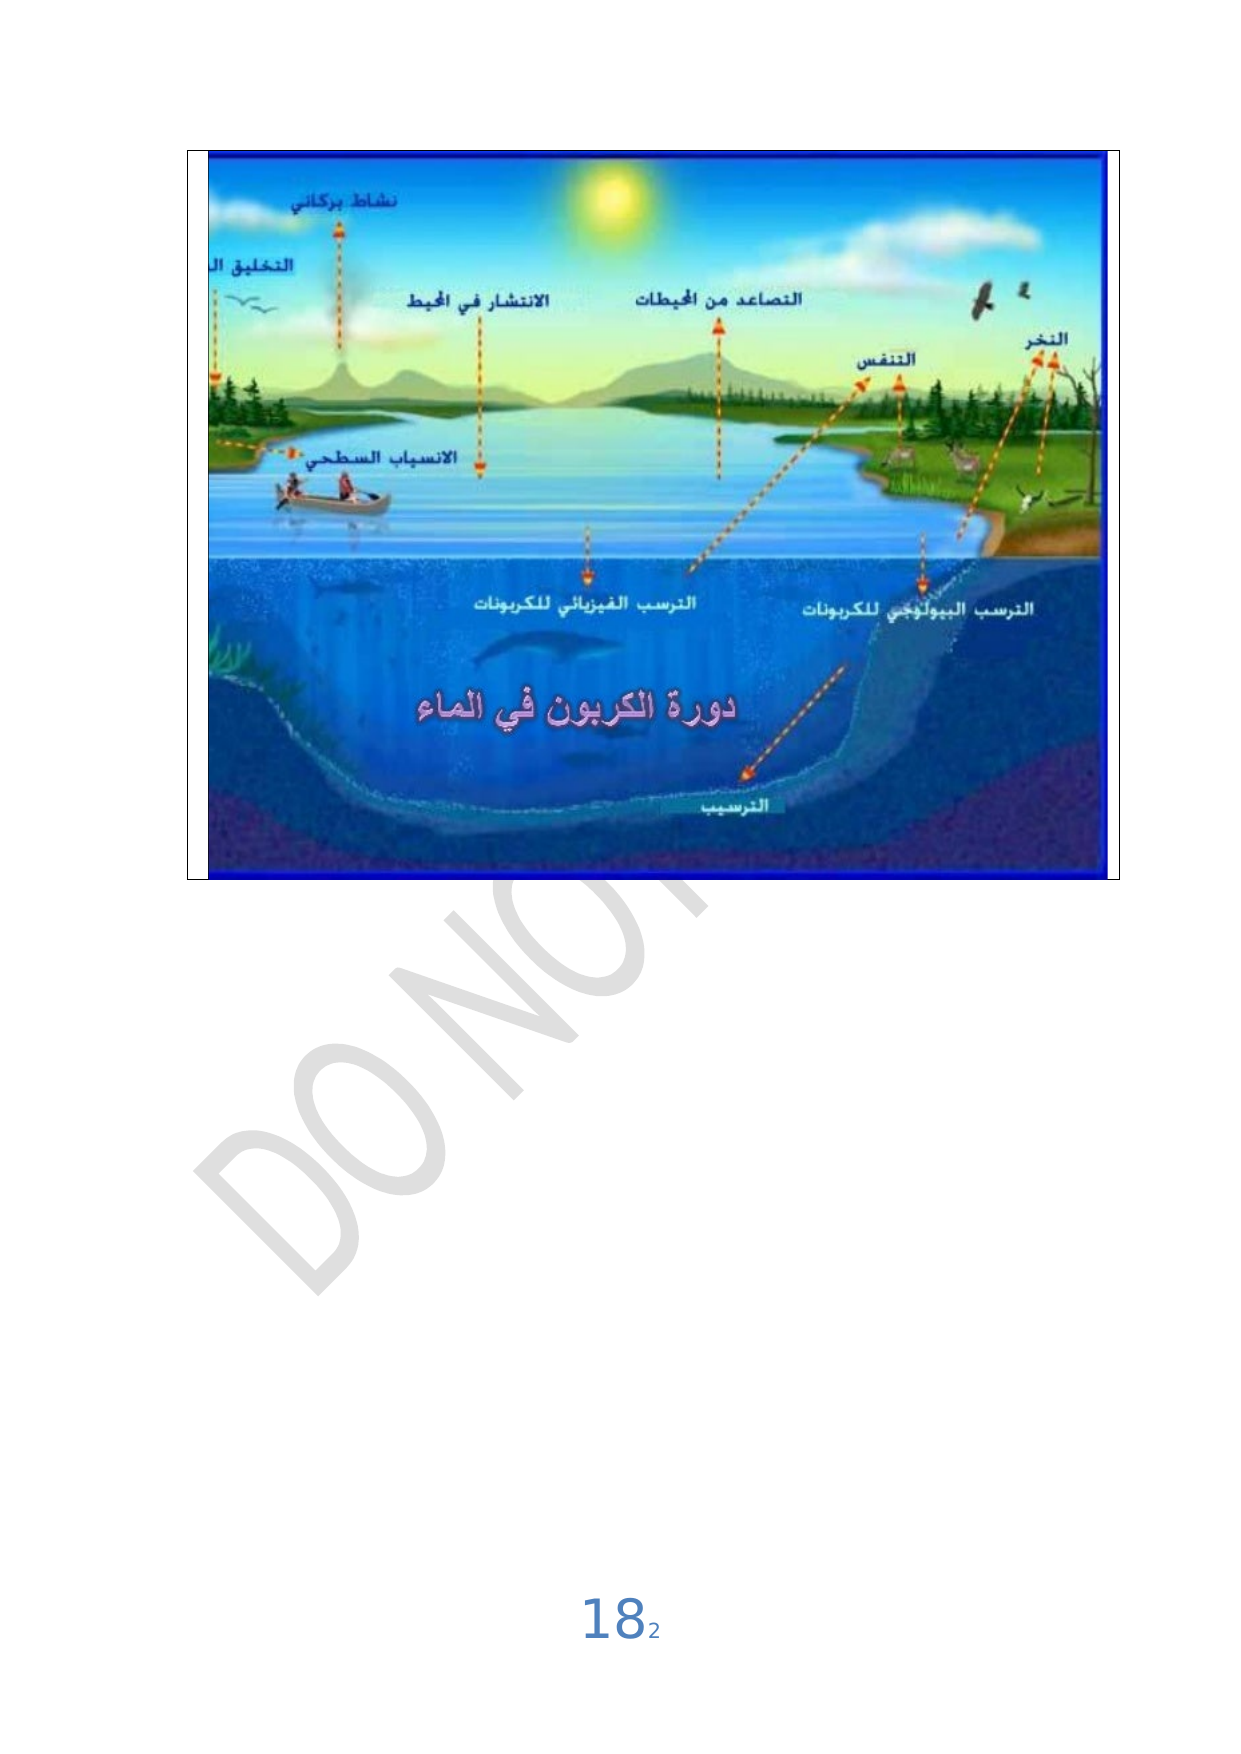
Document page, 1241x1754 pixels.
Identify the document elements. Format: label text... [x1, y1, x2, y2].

picture [208, 151, 1108, 880]
table_cell [188, 151, 208, 879]
